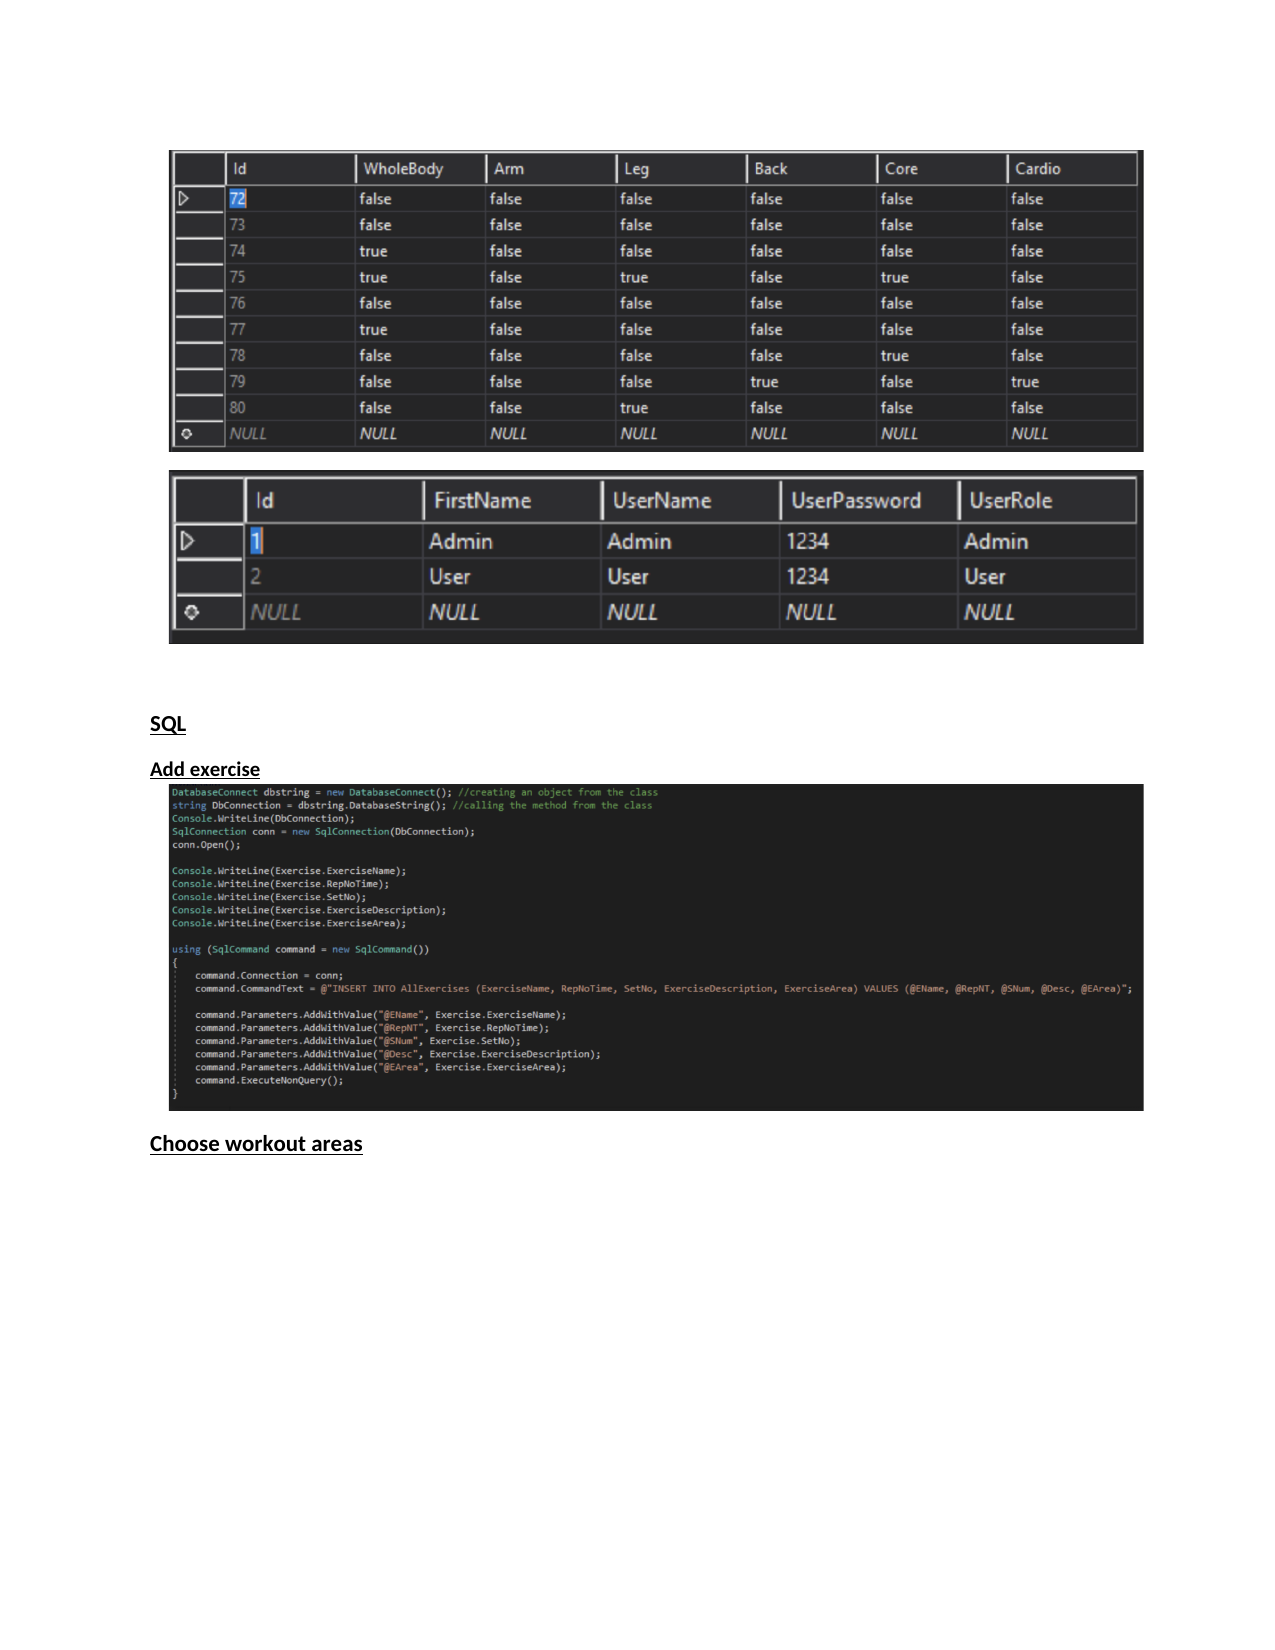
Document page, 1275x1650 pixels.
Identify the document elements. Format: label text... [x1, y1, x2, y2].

text Add exercise [150, 756, 1125, 1111]
text SQL [150, 709, 1125, 738]
text Choose workout areas [150, 1129, 1125, 1157]
